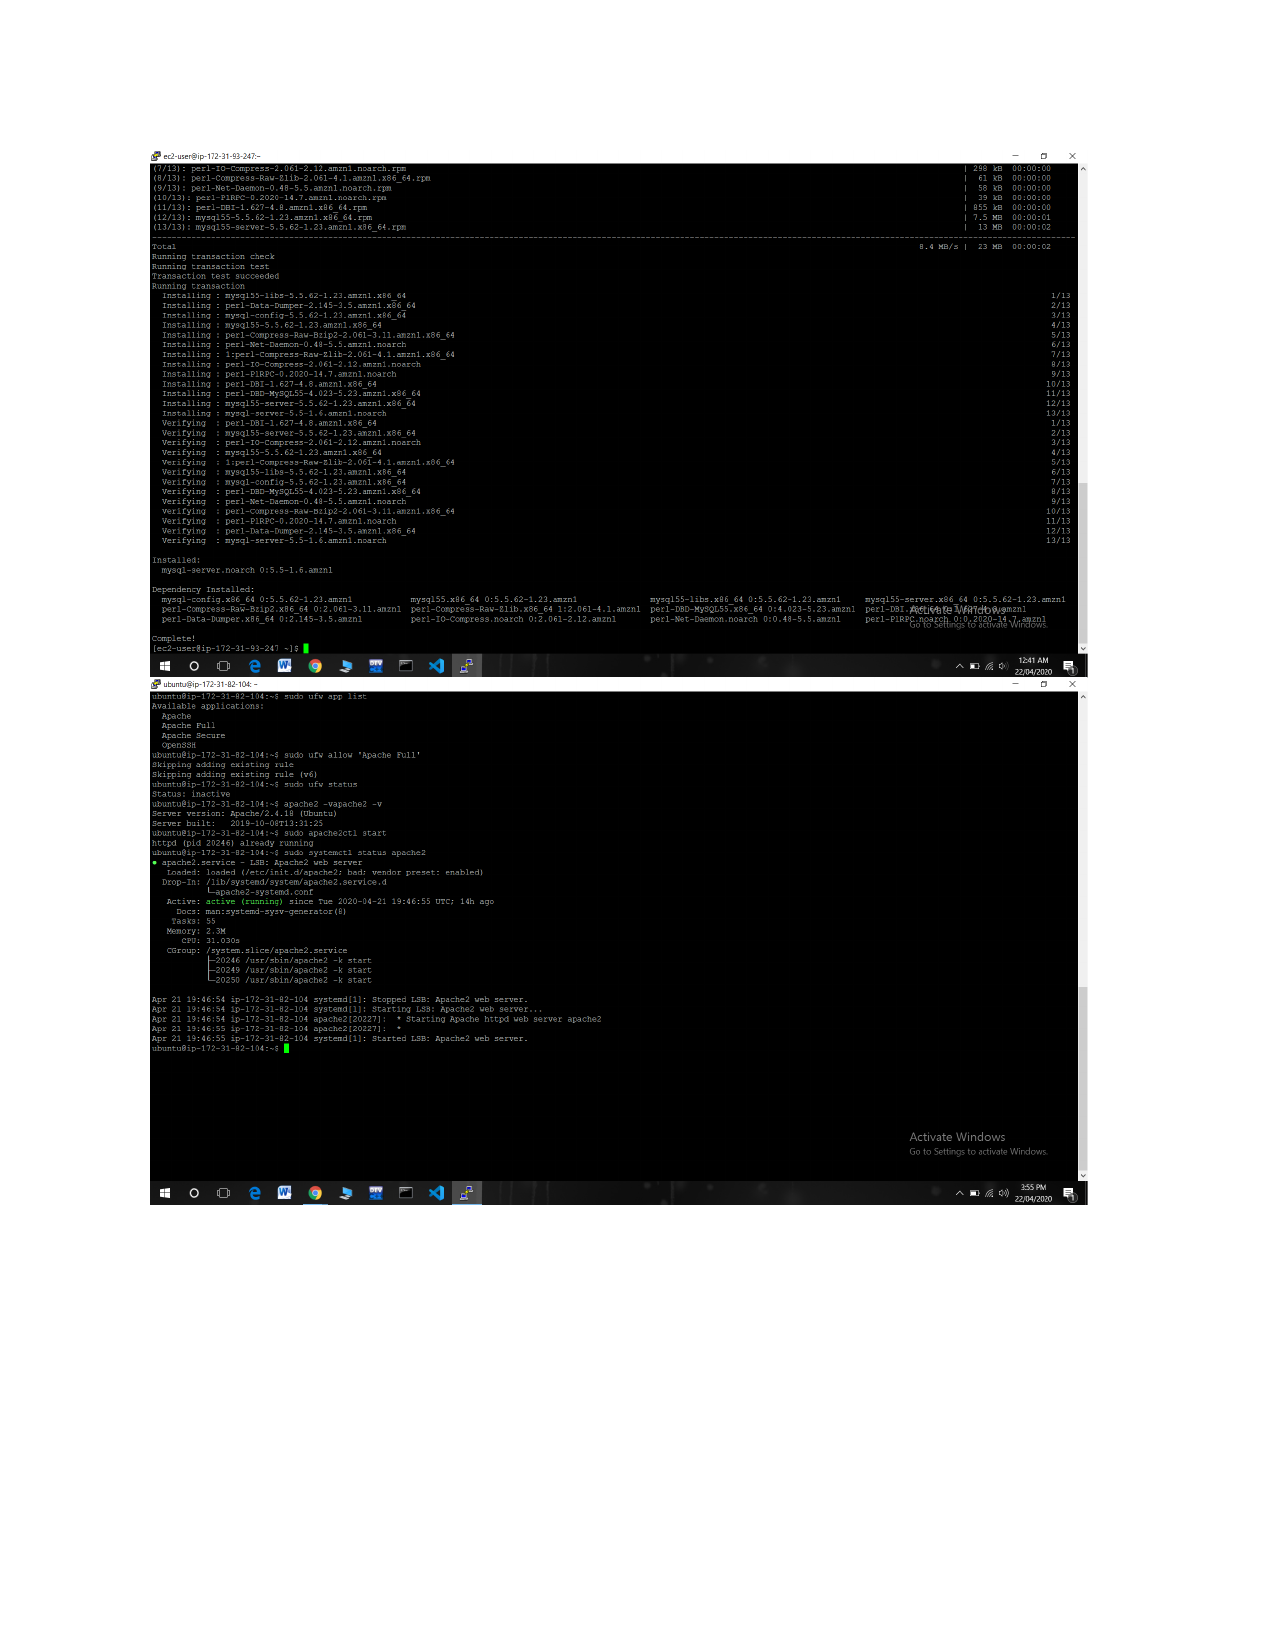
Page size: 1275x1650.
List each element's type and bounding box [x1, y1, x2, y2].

picture [150, 150, 1088, 1205]
